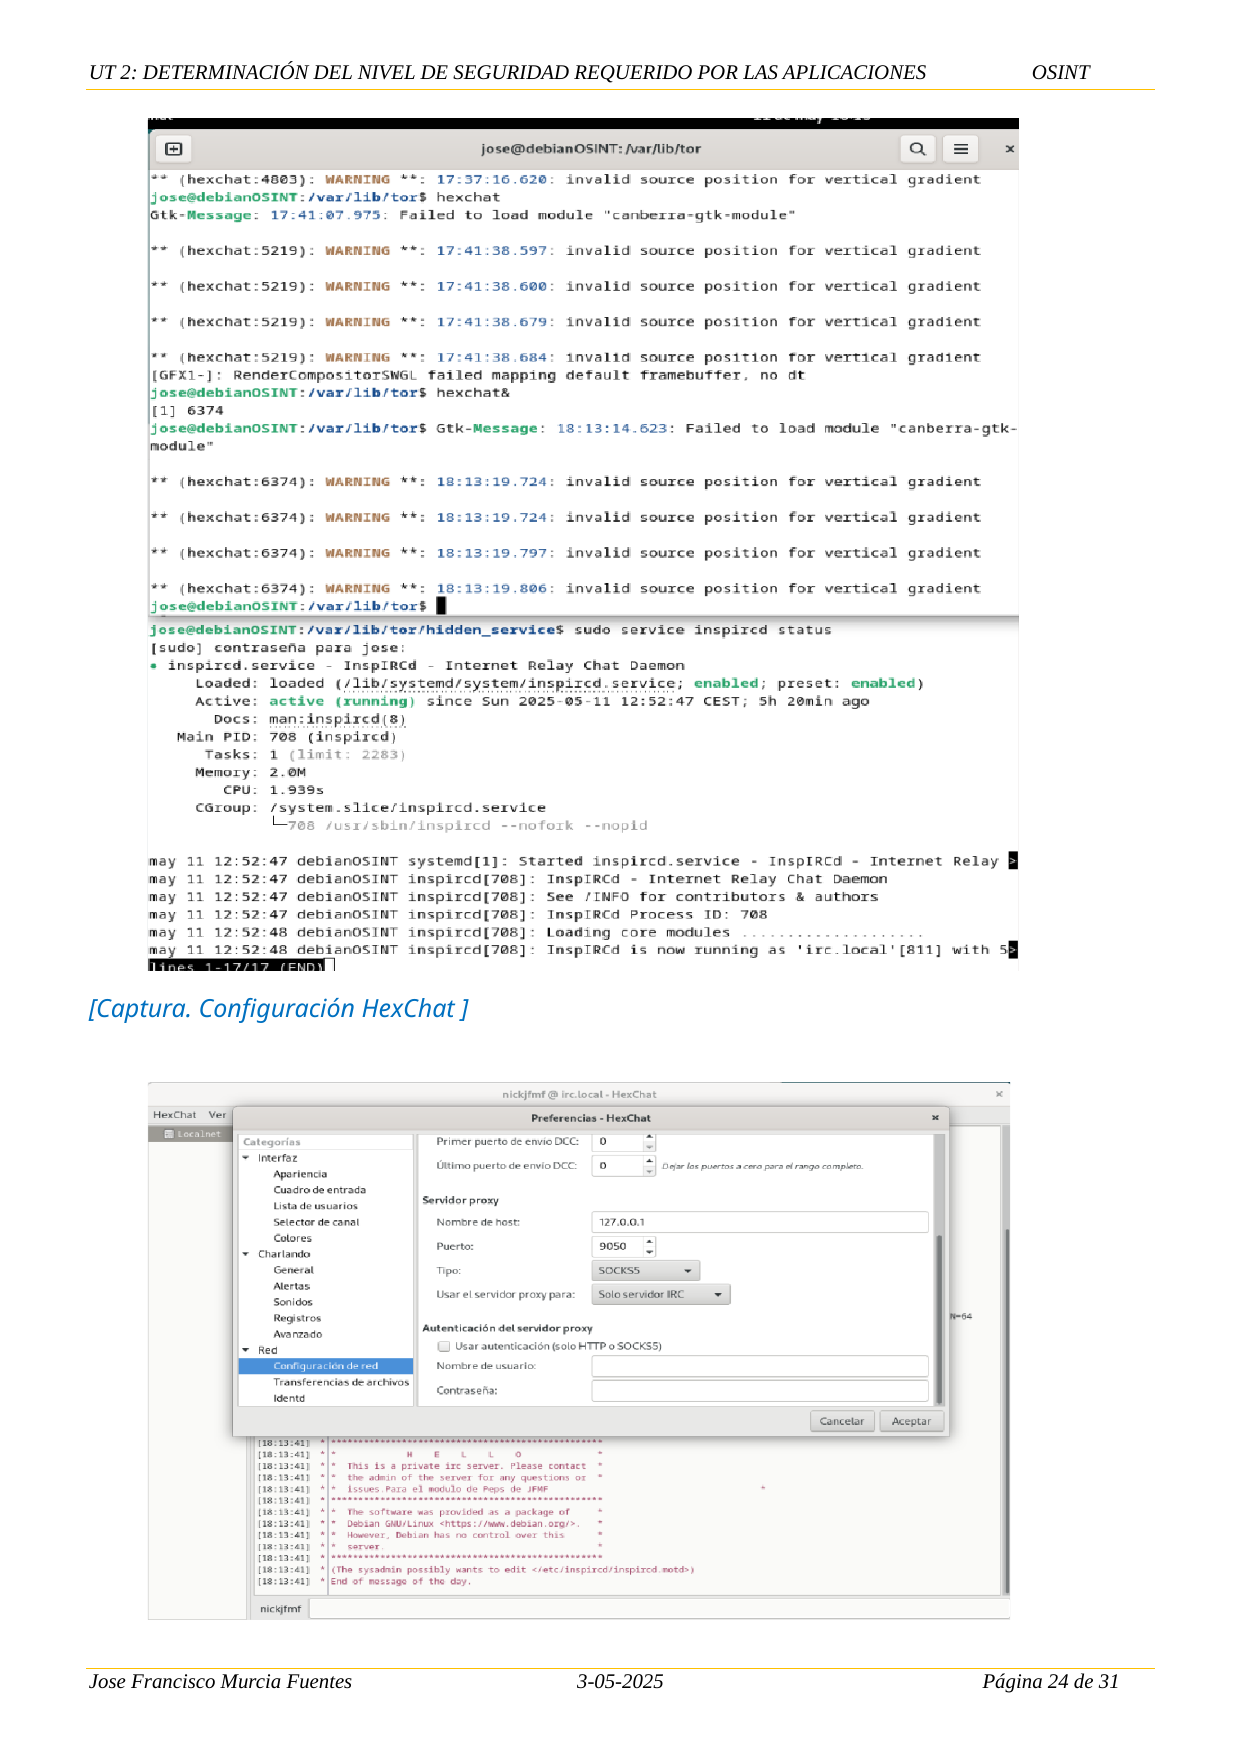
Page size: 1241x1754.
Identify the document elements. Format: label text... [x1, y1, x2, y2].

picture [147, 118, 1019, 971]
picture [147, 1082, 1011, 1620]
text [Captura. Configuración HexChat ] [89, 991, 1159, 1025]
